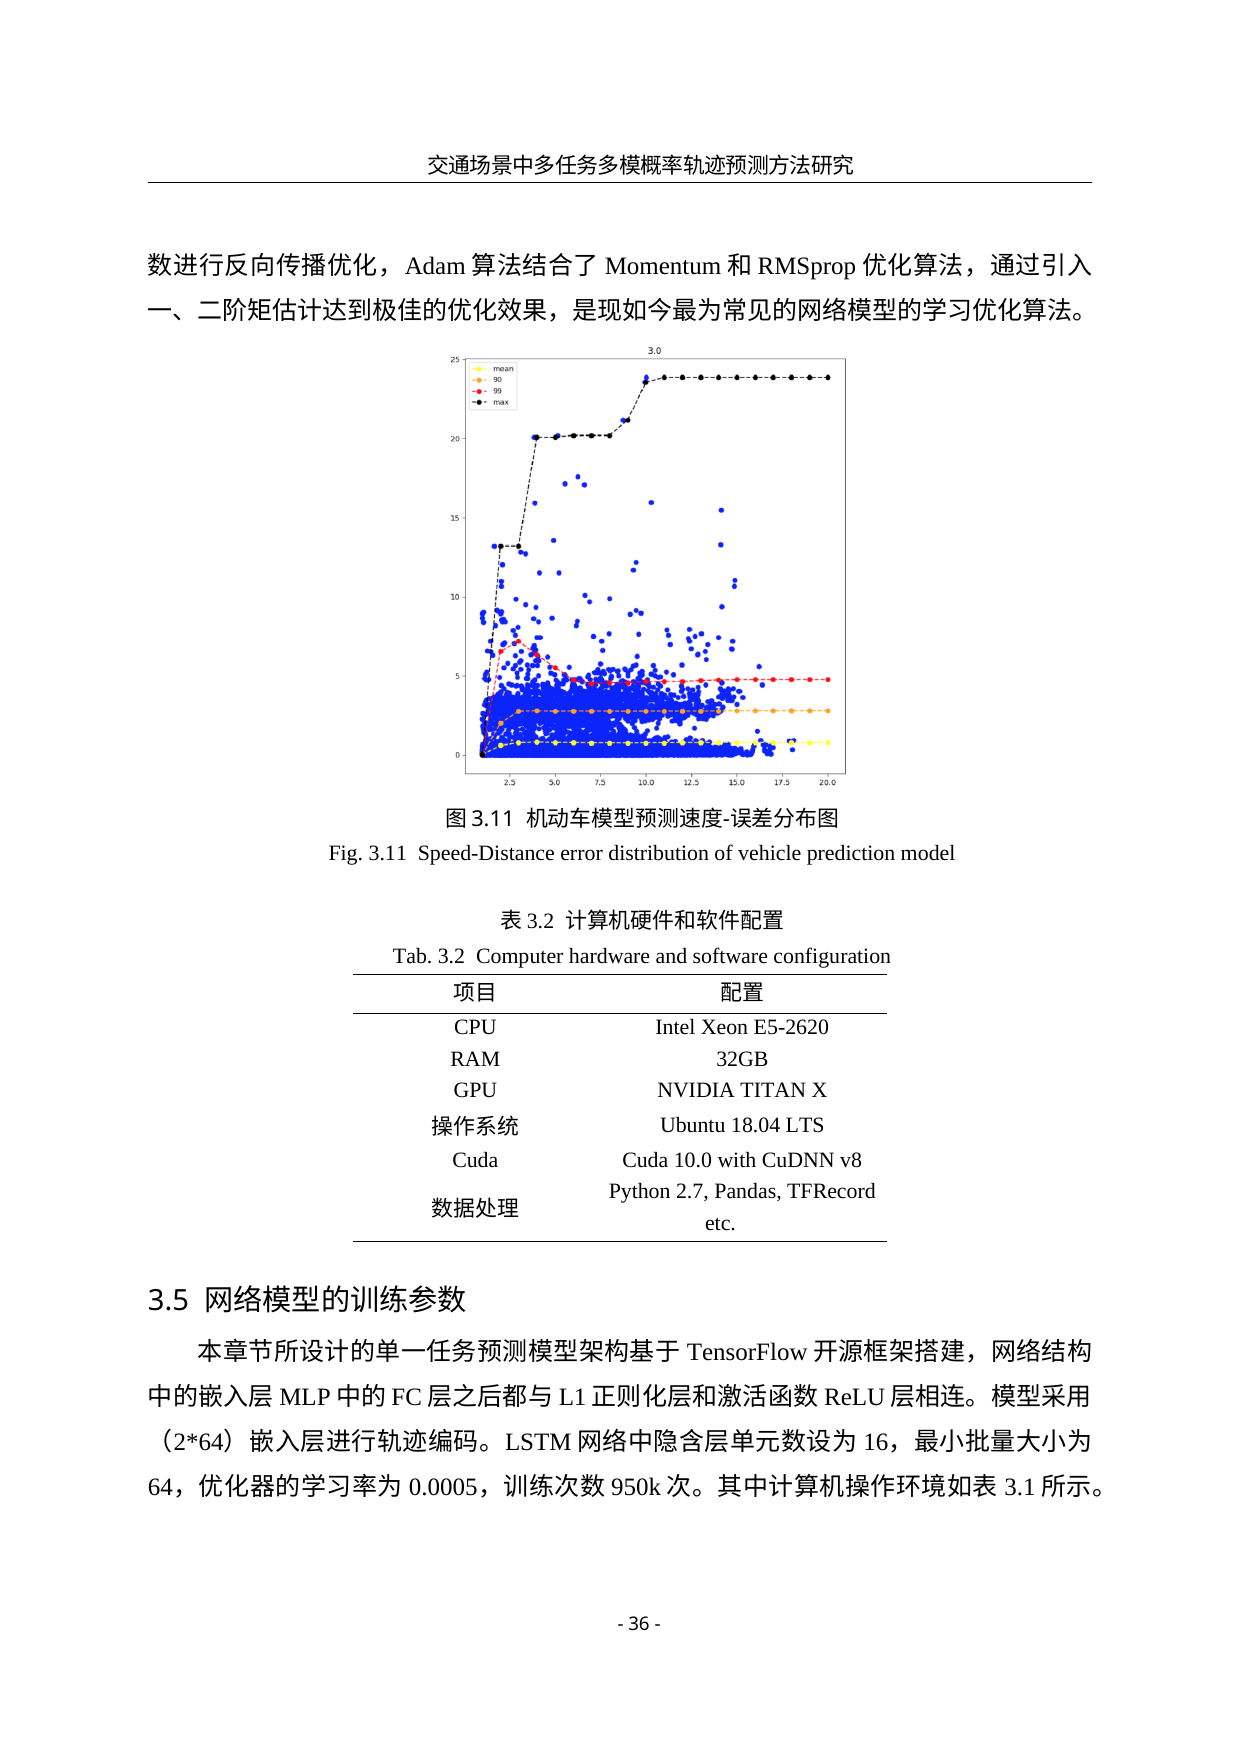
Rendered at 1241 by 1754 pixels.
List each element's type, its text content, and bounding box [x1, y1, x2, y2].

picture [433, 336, 851, 794]
table_cell CPU [353, 1014, 553, 1046]
subtitle 3.5 网络模型的训练参数 [148, 1276, 1092, 1318]
table_cell 操作系统 [353, 1109, 553, 1147]
table_cell Cuda 10.0 with CuDNN v8 [553, 1147, 887, 1178]
table_header 配置 [553, 975, 887, 1013]
table_cell 数据处理 [353, 1178, 553, 1241]
table_cell NVIDIA TITAN X [553, 1077, 887, 1109]
table_cell Python 2.7, Pandas, TFRecord etc. [553, 1178, 887, 1241]
table_cell GPU [353, 1077, 553, 1109]
table_cell Cuda [353, 1147, 553, 1178]
table_cell RAM [353, 1046, 553, 1077]
table_cell 32GB [553, 1046, 887, 1077]
text Fig. 3.11 Speed-Distance error distribution of vehicle prediction model [148, 840, 1092, 866]
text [148, 1331, 1092, 1503]
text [148, 246, 1092, 327]
text 图3.11 机动车模型预测速度-误差分布图 [148, 801, 1092, 832]
table_cell Ubuntu 18.04 LTS [553, 1109, 887, 1147]
text Tab. 3.2 Computer hardware and software configuration [148, 943, 1092, 968]
table_header 项目 [353, 975, 553, 1013]
text 表3.2 计算机硬件和软件配置 [148, 903, 1092, 935]
table_cell Intel Xeon E5-2620 [553, 1014, 887, 1046]
